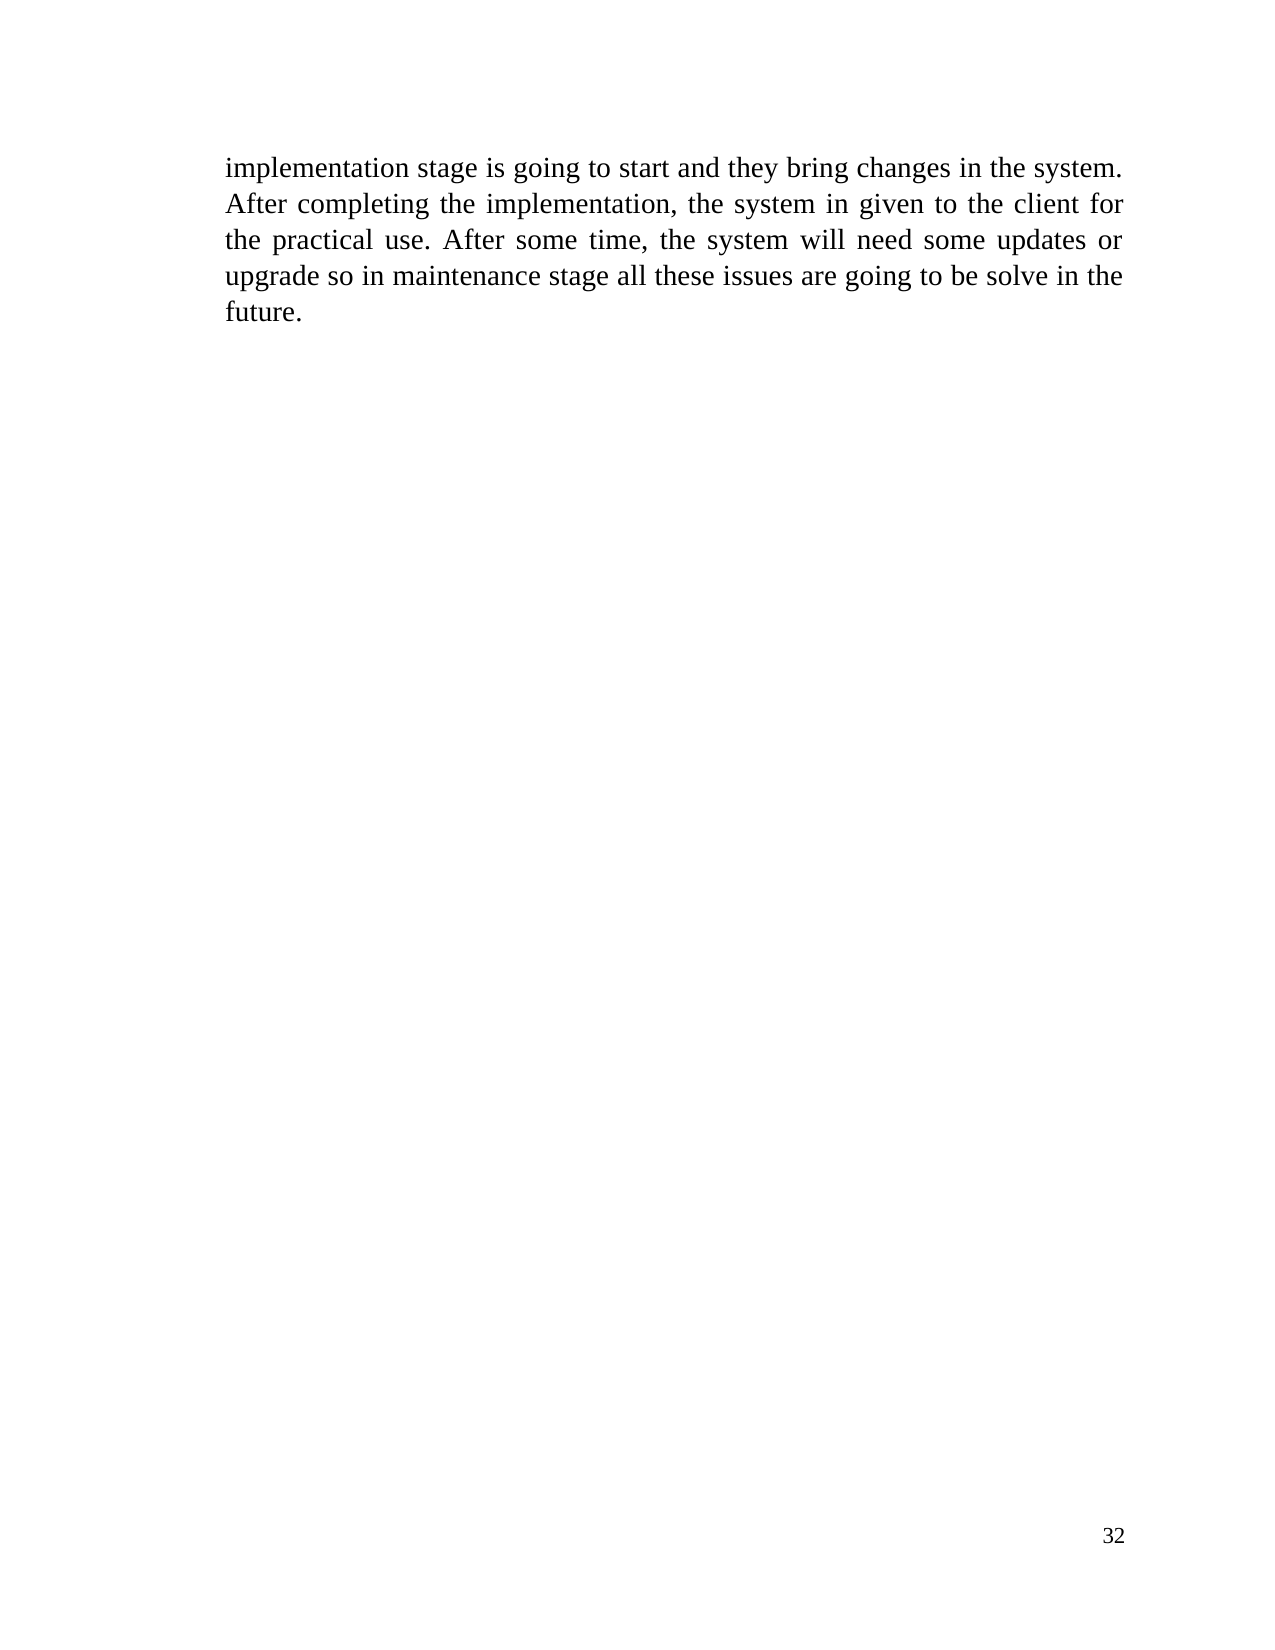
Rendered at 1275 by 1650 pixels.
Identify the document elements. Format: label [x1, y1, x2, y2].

text [225, 150, 1125, 328]
